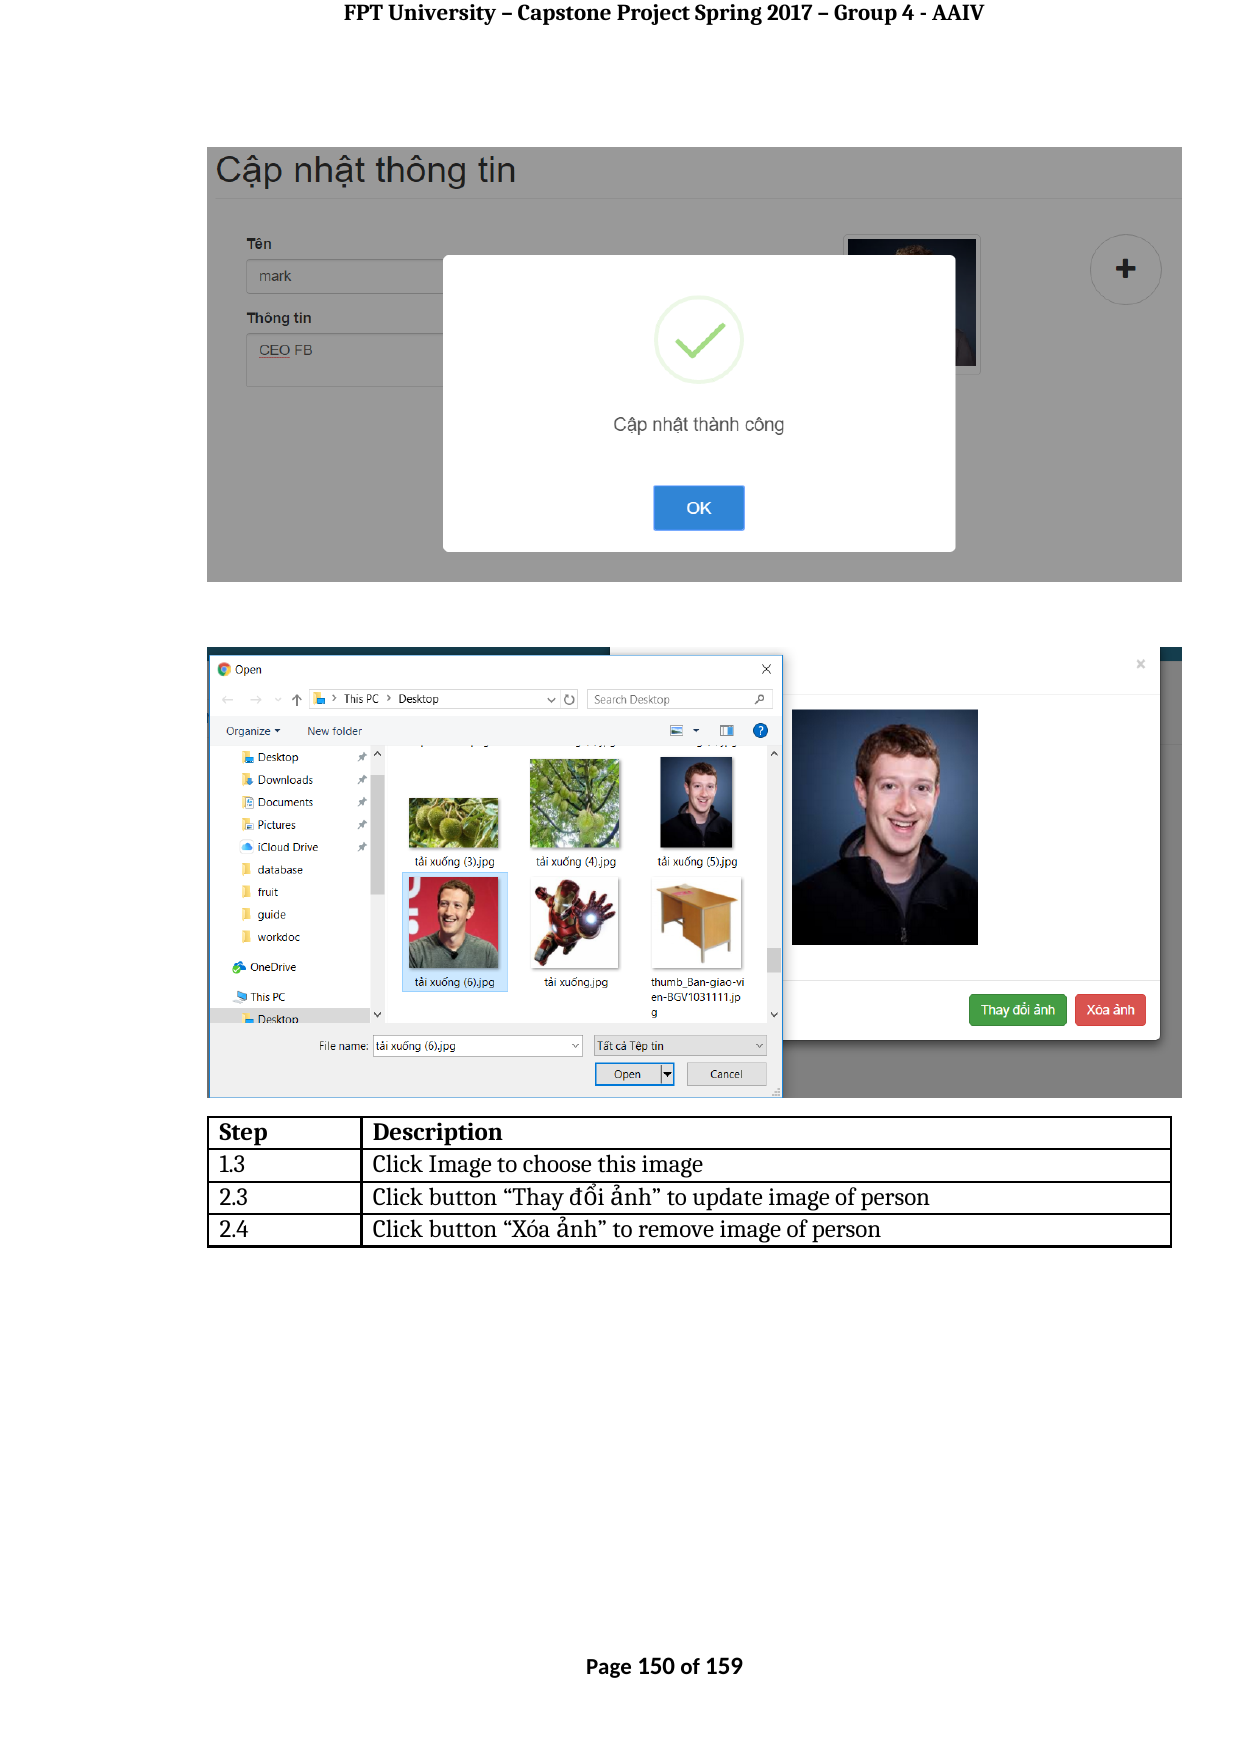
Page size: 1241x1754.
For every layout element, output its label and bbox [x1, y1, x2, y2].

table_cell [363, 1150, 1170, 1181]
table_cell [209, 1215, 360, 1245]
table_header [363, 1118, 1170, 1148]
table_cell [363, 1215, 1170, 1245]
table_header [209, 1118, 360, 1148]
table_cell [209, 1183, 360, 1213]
picture [207, 147, 1182, 582]
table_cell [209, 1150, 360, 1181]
picture [207, 647, 1182, 1098]
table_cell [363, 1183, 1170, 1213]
